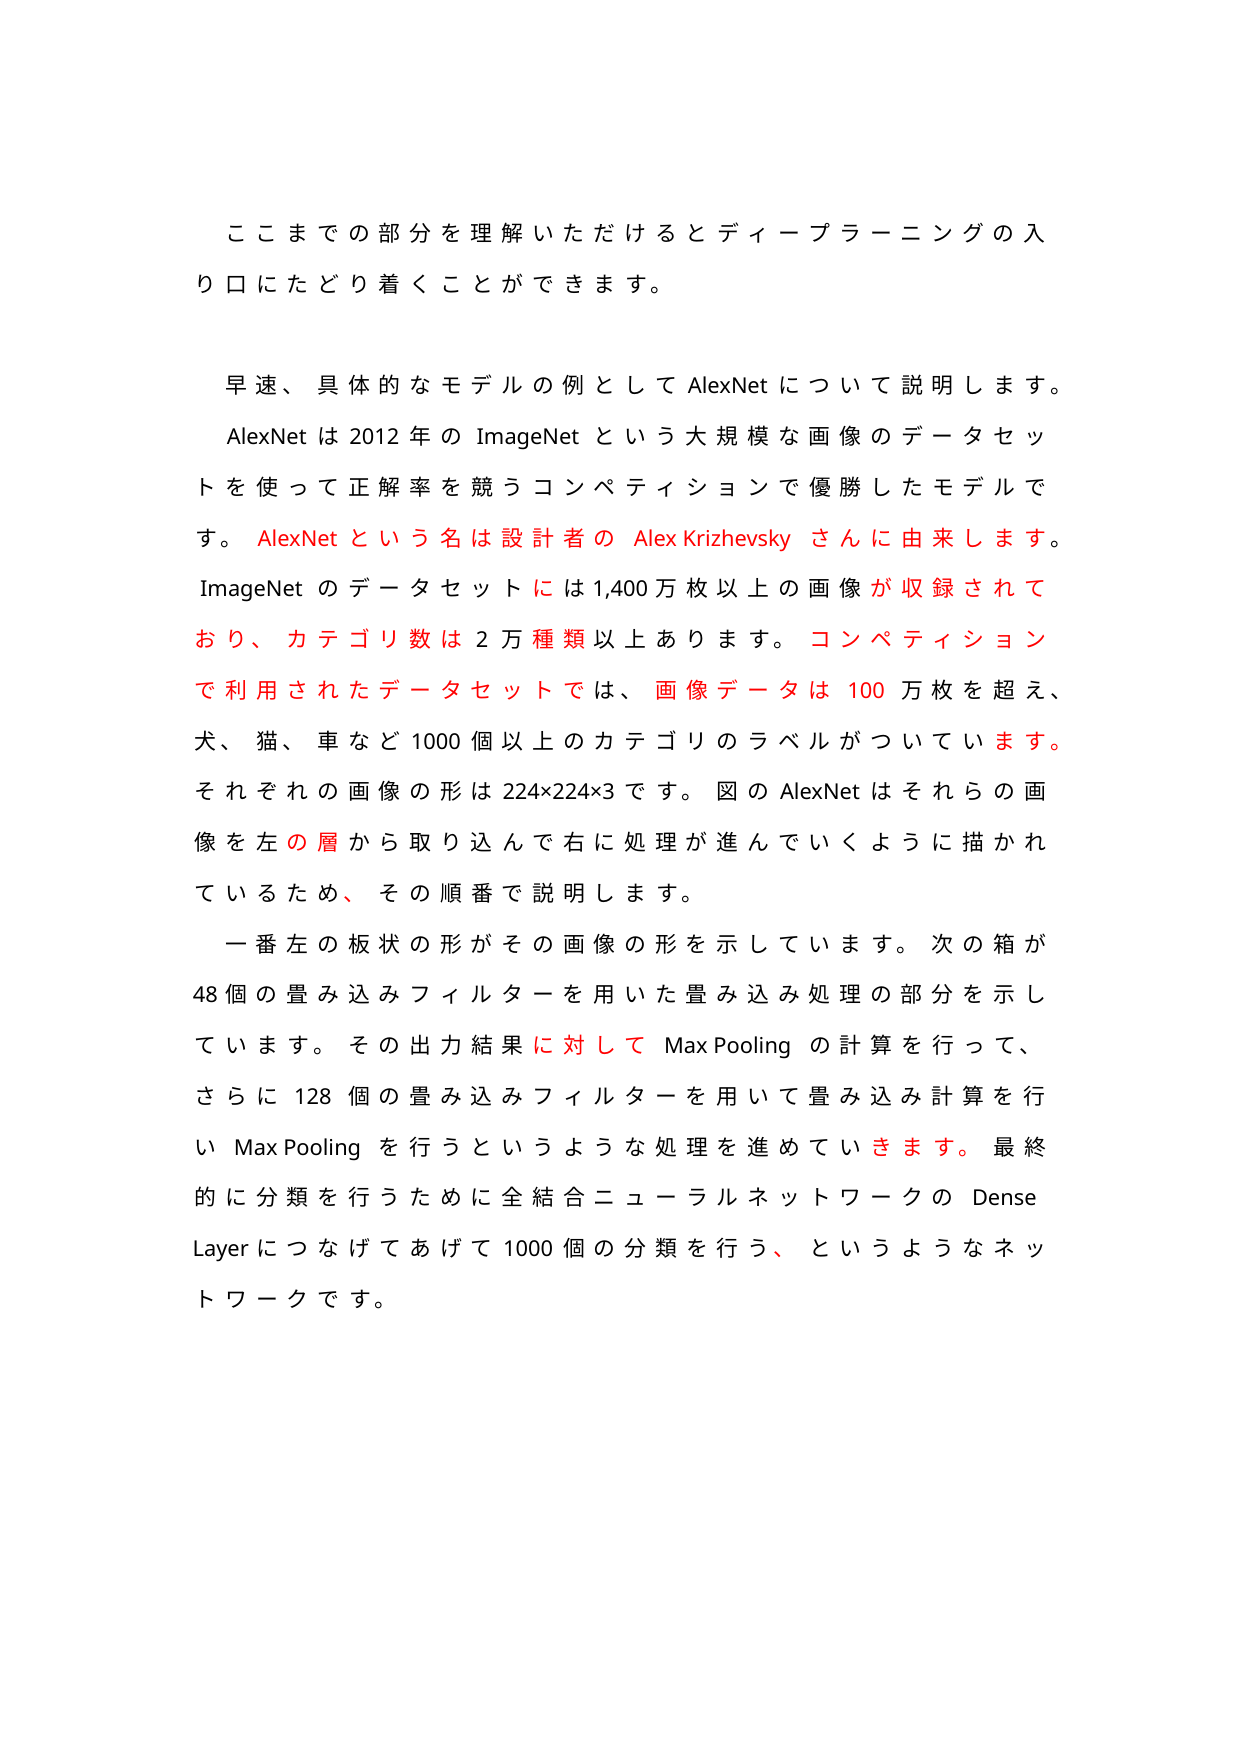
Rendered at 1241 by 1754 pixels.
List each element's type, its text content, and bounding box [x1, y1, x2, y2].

text ここまでの部分を理解いただけるとディープラーニングの入り口にたどり着くことができます。 [190, 207, 1050, 308]
text 早速、具体的なモデルの例としてAlexNetについて説明します。 [190, 359, 1050, 410]
text 一番左の板状の形がその画像の形を示しています。次の箱が48個の畳み込みフィルターを用いた畳み込み処理の部分を示しています。その出力結果に対してMax Poolingの計算を行って、さらに128個の畳み込みフィルターを用いて畳み込み計算を行いMax Poolingを行うというような処理を進めていきます。最終的に分類を行うために全結合ニューラルネットワークのDense Layerにつなげてあげて1000個の分類を行う、というようなネットワークです。 [190, 917, 1050, 1323]
text AlexNetは2012年のImageNetという大規模な画像のデータセットを使って正解率を競うコンペティションで優勝したモデルです。AlexNetという名は設計者のAlex Krizhevskyさんに由来します。ImageNetのデータセットには1,400万枚以上の画像が収録されており、カテゴリ数は2万種類以上あります。コンペティションで利用されたデータセットでは、画像データは100万枚を超え、犬、猫、車など1000個以上のカテゴリのラベルがついています。それぞれの画像の形は224×224×3です。図のAlexNetはそれらの画像を左の層から取り込んで右に処理が進んでいくように描かれているため、その順番で説明します。 [190, 410, 1050, 917]
